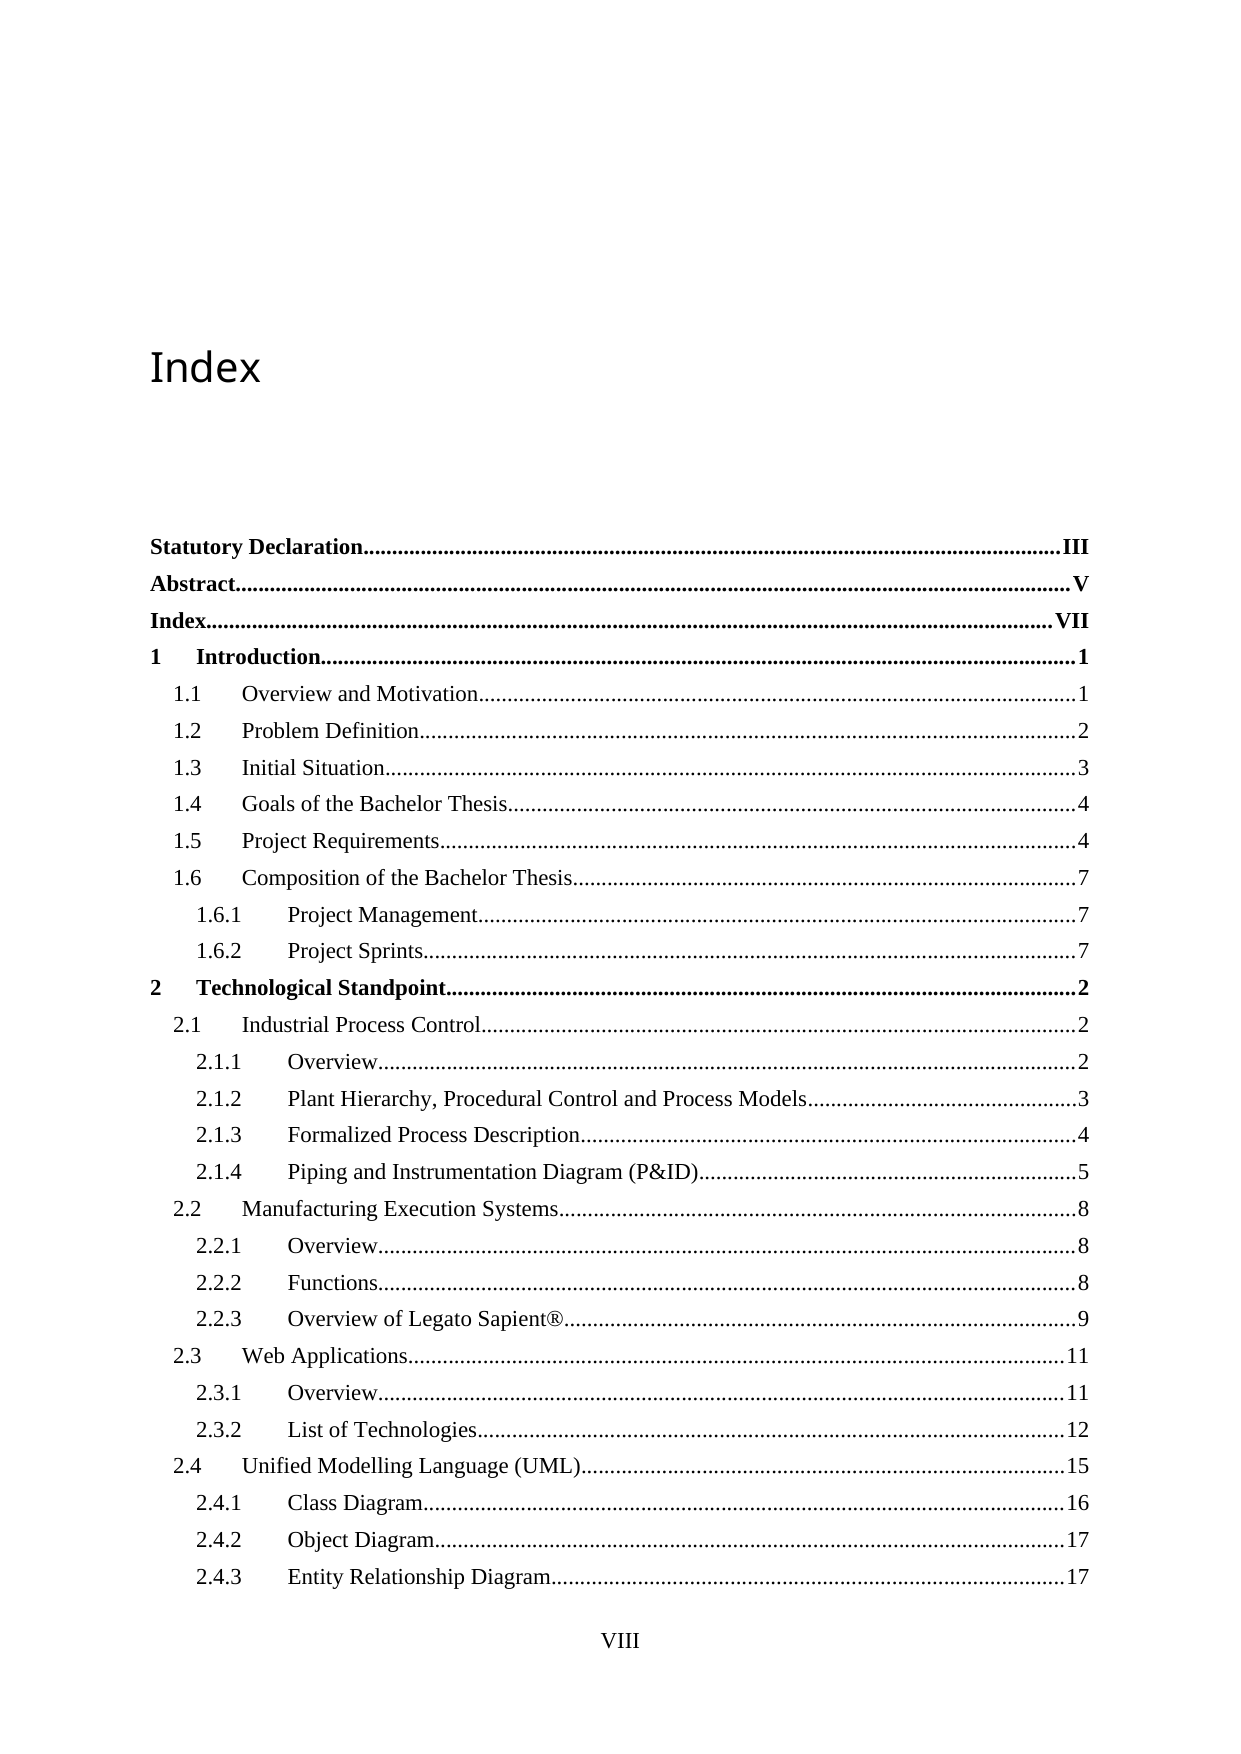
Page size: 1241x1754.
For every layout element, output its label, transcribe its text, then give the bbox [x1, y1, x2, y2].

text 1.1 Overview and Motivation 1 [173, 680, 1090, 707]
text 2.1.4 Piping and Instrumentation Diagram (P&ID) 5 [196, 1158, 1090, 1184]
text 2.2.3 Overview of Legato Sapient® 9 [196, 1305, 1090, 1332]
text 2.2 Manufacturing Execution Systems 8 [173, 1195, 1090, 1221]
text 2.2.1 Overview 8 [196, 1232, 1090, 1258]
text Statutory Declaration III [150, 533, 1090, 559]
text Abstract V [150, 570, 1090, 596]
text 2.1 Industrial Process Control 2 [173, 1011, 1090, 1037]
text Index VII [150, 607, 1090, 633]
text 2.4.3 Entity Relationship Diagram 17 [196, 1563, 1090, 1589]
text 1.3 Initial Situation 3 [173, 754, 1090, 780]
text 2.1.2 Plant Hierarchy, Procedural Control and Process Models 3 [196, 1085, 1090, 1111]
text 2.1.1 Overview 2 [196, 1048, 1090, 1074]
list Index [150, 337, 1090, 394]
text 2.4 Unified Modelling Language (UML) 15 [173, 1452, 1090, 1479]
text 1.4 Goals of the Bachelor Thesis 4 [173, 791, 1090, 817]
text 2.3.2 List of Technologies 12 [196, 1416, 1090, 1442]
text 2.4.1 Class Diagram 16 [196, 1489, 1090, 1516]
text 2.2.2 Functions 8 [196, 1268, 1090, 1295]
text 2.1.3 Formalized Process Description 4 [196, 1121, 1090, 1148]
text 1.6.1 Project Management 7 [196, 901, 1090, 927]
text 1 Introduction 1 [150, 643, 1090, 670]
text 1.6.2 Project Sprints 7 [196, 938, 1090, 964]
text 1.2 Problem Definition 2 [173, 717, 1090, 743]
text 1.5 Project Requirements 4 [173, 827, 1090, 854]
text 1.6 Composition of the Bachelor Thesis 7 [173, 864, 1090, 890]
text 2.3.1 Overview 11 [196, 1379, 1090, 1405]
text 2.4.2 Object Diagram 17 [196, 1526, 1090, 1552]
text 2.3 Web Applications 11 [173, 1342, 1090, 1368]
text 2 Technological Standpoint 2 [150, 974, 1090, 1001]
